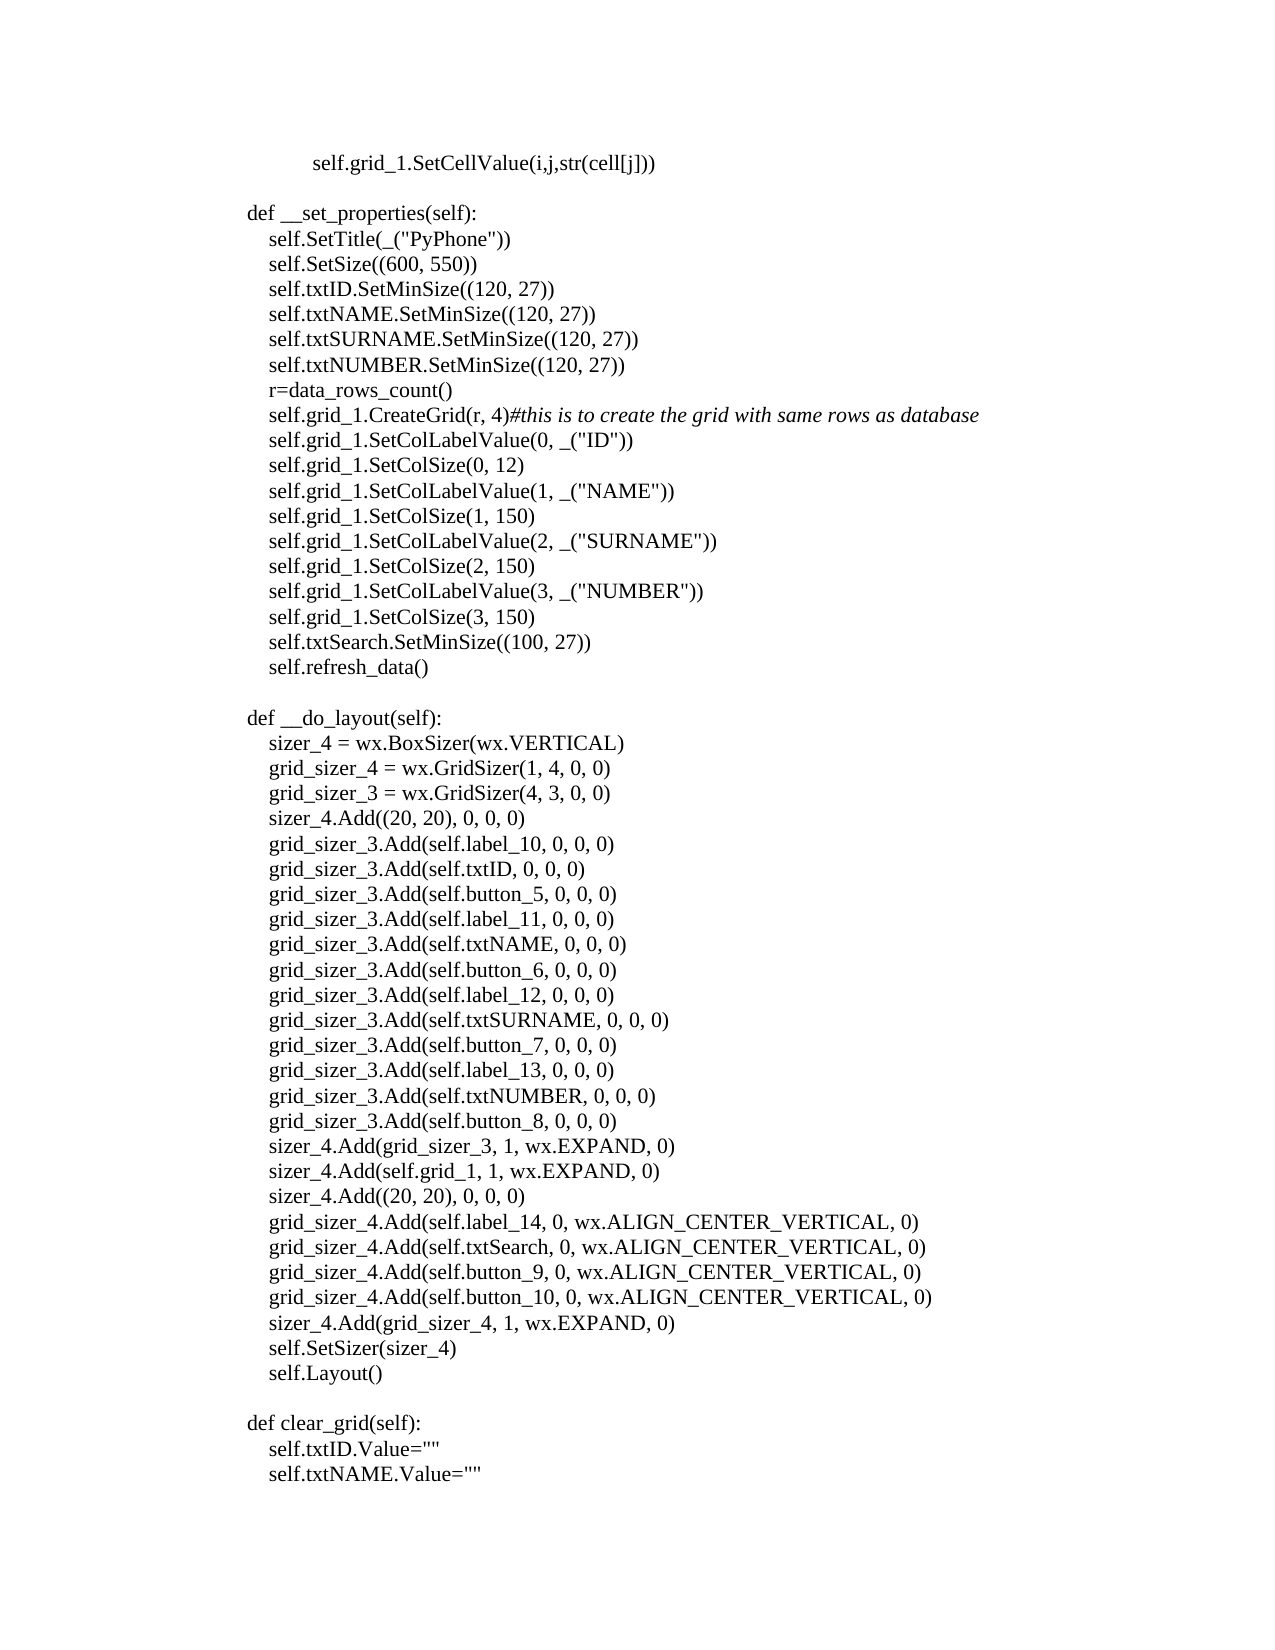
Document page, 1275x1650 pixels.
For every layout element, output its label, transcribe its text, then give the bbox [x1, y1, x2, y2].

text self.grid_1.SetColSize(1, 150) [225, 503, 1125, 528]
text self.txtID.SetMinSize((120, 27)) [225, 276, 1125, 301]
text self.grid_1.SetColSize(2, 150) [225, 553, 1125, 578]
text self.txtID.Value="" [225, 1436, 1125, 1461]
text self.txtNAME.Value="" [225, 1461, 1125, 1486]
text self.SetSize((600, 550)) [225, 251, 1125, 276]
text grid_sizer_3.Add(self.label_11, 0, 0, 0) [225, 906, 1125, 931]
text def __do_layout(self): [225, 704, 1125, 730]
text r=data_rows_count() [225, 377, 1125, 402]
text grid_sizer_3.Add(self.label_13, 0, 0, 0) [225, 1057, 1125, 1083]
text sizer_4 = wx.BoxSizer(wx.VERTICAL) [225, 730, 1125, 755]
text self.grid_1.SetColLabelValue(0, _("ID")) [225, 427, 1125, 452]
text grid_sizer_4.Add(self.txtSearch, 0, wx.ALIGN_CENTER_VERTICAL, 0) [225, 1234, 1125, 1259]
text grid_sizer_3.Add(self.txtNAME, 0, 0, 0) [225, 931, 1125, 957]
text sizer_4.Add(grid_sizer_4, 1, wx.EXPAND, 0) [225, 1309, 1125, 1335]
text grid_sizer_4 = wx.GridSizer(1, 4, 0, 0) [225, 755, 1125, 780]
text self.SetTitle(_("PyPhone")) [225, 226, 1125, 251]
text self.refresh_data() [225, 654, 1125, 679]
text grid_sizer_3.Add(self.txtSURNAME, 0, 0, 0) [225, 1007, 1125, 1032]
text grid_sizer_3.Add(self.button_7, 0, 0, 0) [225, 1032, 1125, 1057]
text grid_sizer_3.Add(self.txtNUMBER, 0, 0, 0) [225, 1083, 1125, 1108]
text self.txtNUMBER.SetMinSize((120, 27)) [225, 352, 1125, 377]
text grid_sizer_4.Add(self.button_9, 0, wx.ALIGN_CENTER_VERTICAL, 0) [225, 1259, 1125, 1284]
text self.grid_1.SetColLabelValue(2, _("SURNAME")) [225, 528, 1125, 553]
text grid_sizer_4.Add(self.label_14, 0, wx.ALIGN_CENTER_VERTICAL, 0) [225, 1209, 1125, 1234]
text self.grid_1.SetColLabelValue(3, _("NUMBER")) [225, 578, 1125, 604]
text grid_sizer_3.Add(self.label_12, 0, 0, 0) [225, 982, 1125, 1007]
text sizer_4.Add((20, 20), 0, 0, 0) [225, 1183, 1125, 1209]
text sizer_4.Add(grid_sizer_3, 1, wx.EXPAND, 0) [225, 1133, 1125, 1158]
text self.grid_1.SetColSize(3, 150) [225, 604, 1125, 629]
text grid_sizer_3.Add(self.button_5, 0, 0, 0) [225, 881, 1125, 906]
text self.grid_1.SetColLabelValue(1, _("NAME")) [225, 478, 1125, 503]
text self.Layout() [225, 1360, 1125, 1385]
text grid_sizer_3.Add(self.label_10, 0, 0, 0) [225, 831, 1125, 856]
text self.grid_1.CreateGrid(r, 4)#this is to create the grid with same rows as database [225, 402, 1125, 427]
text grid_sizer_3.Add(self.button_8, 0, 0, 0) [225, 1108, 1125, 1133]
text self.txtSearch.SetMinSize((100, 27)) [225, 629, 1125, 654]
text def __set_properties(self): [225, 200, 1125, 226]
text self.txtSURNAME.SetMinSize((120, 27)) [225, 326, 1125, 352]
text grid_sizer_3.Add(self.button_6, 0, 0, 0) [225, 957, 1125, 982]
text self.grid_1.SetCellValue(i,j,str(cell[j])) [225, 150, 1125, 175]
text sizer_4.Add(self.grid_1, 1, wx.EXPAND, 0) [225, 1158, 1125, 1183]
text self.txtNAME.SetMinSize((120, 27)) [225, 301, 1125, 326]
text self.SetSizer(sizer_4) [225, 1335, 1125, 1360]
text def clear_grid(self): [225, 1410, 1125, 1436]
text grid_sizer_3.Add(self.txtID, 0, 0, 0) [225, 856, 1125, 881]
text self.grid_1.SetColSize(0, 12) [225, 452, 1125, 478]
text grid_sizer_4.Add(self.button_10, 0, wx.ALIGN_CENTER_VERTICAL, 0) [225, 1284, 1125, 1309]
text grid_sizer_3 = wx.GridSizer(4, 3, 0, 0) [225, 780, 1125, 805]
text sizer_4.Add((20, 20), 0, 0, 0) [225, 805, 1125, 831]
